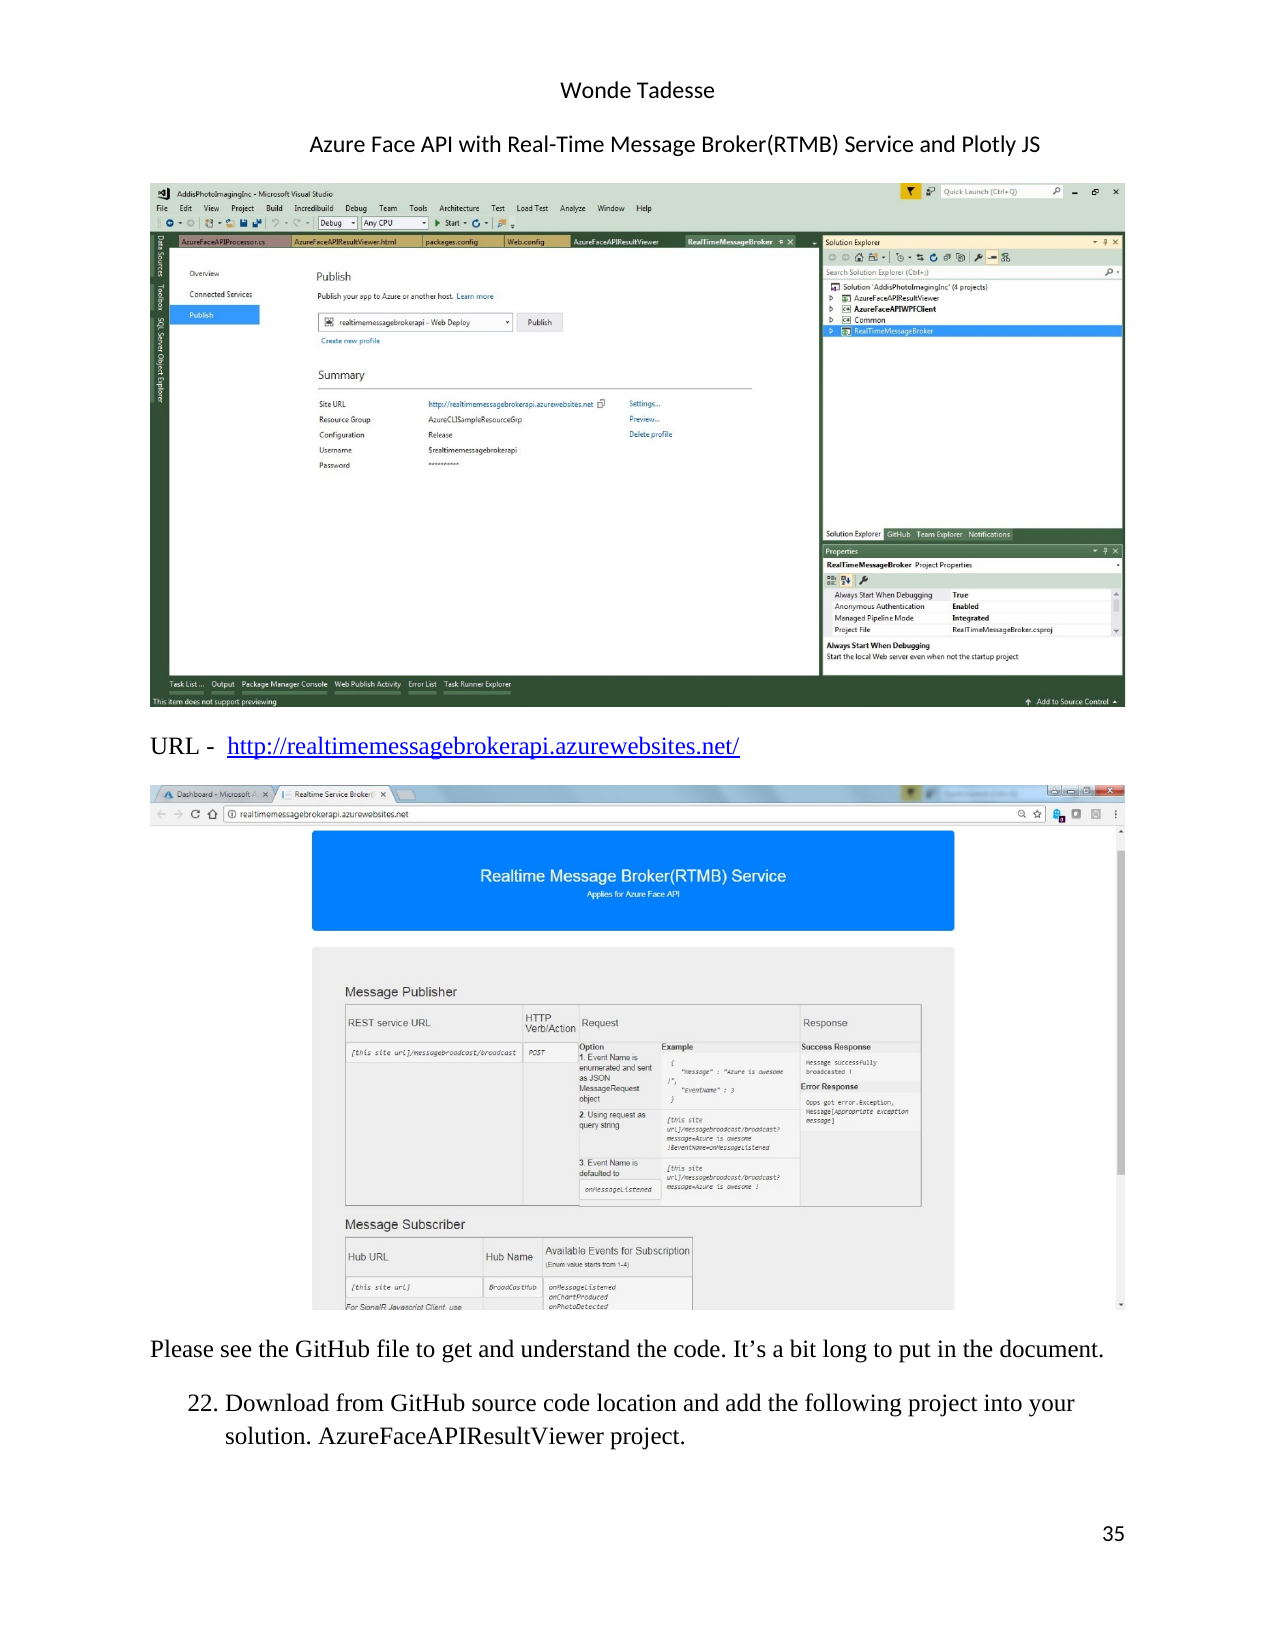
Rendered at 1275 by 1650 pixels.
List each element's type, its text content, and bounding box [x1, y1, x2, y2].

text Please see the GitHub file to get and understand the code. It’s a bit long to put in the document. [150, 1334, 1125, 1363]
list Download from GitHub source code location and add the following project into your solution. AzureFaceAPIResultViewer project. [187, 1388, 1125, 1450]
text URL - http://realtimemessagebrokerapi.azurewebsites.net/ [150, 731, 1125, 760]
picture [150, 183, 1125, 707]
picture [150, 785, 1125, 1310]
